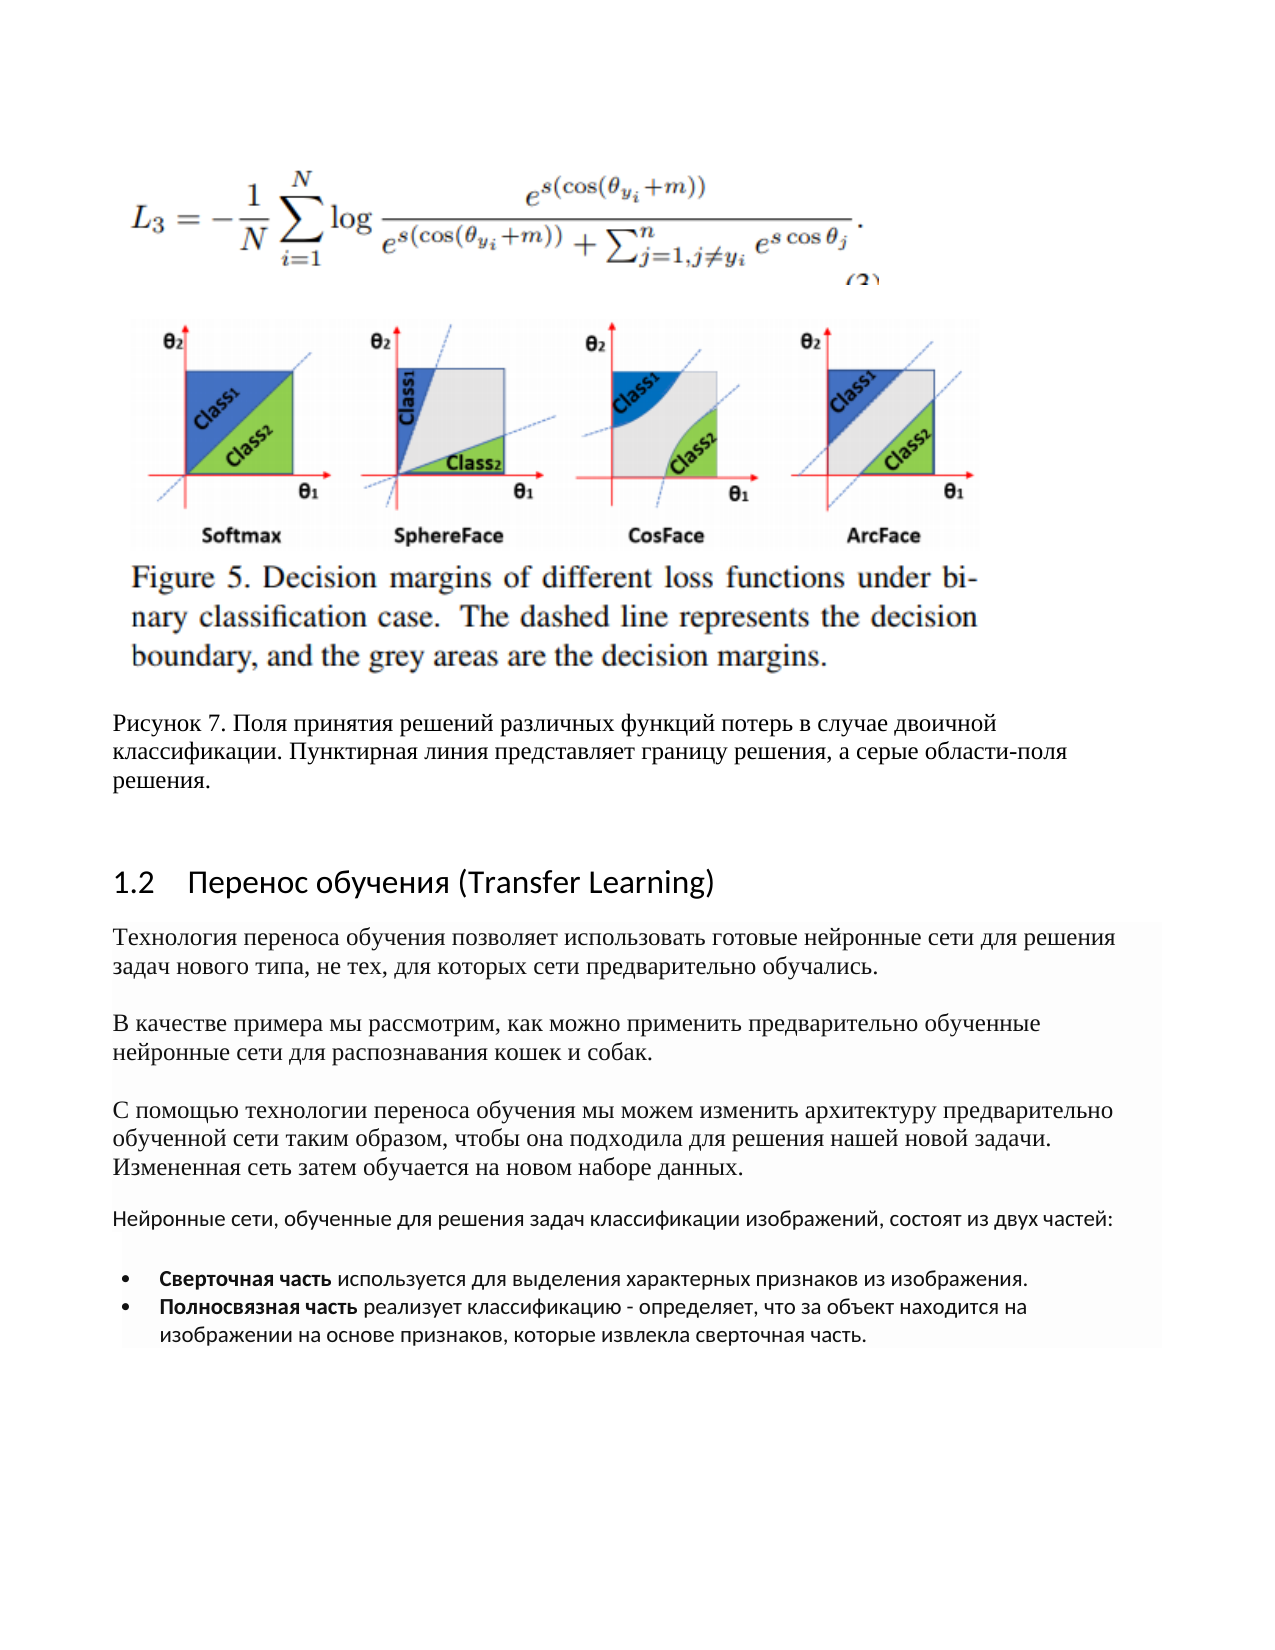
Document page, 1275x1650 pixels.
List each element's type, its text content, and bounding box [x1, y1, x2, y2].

list Полносвязная часть реализует классификацию - определяет, что за объект находится на изображении на основе признаков, которые извлекла сверточная часть. [122, 1292, 1162, 1348]
text Рисунок 7. Поля принятия решений различных функций потерь в случае двоичной классификации. Пунктирная линия представляет границу решения, а серые области-поля решения. [112, 708, 1162, 794]
text 1.2 Перенос обучения (Transfer Learning) [112, 862, 1162, 902]
text Нейронные сети, обученные для решения задач классификации изображений, состоят из двух частей: [112, 1204, 1162, 1232]
picture [112, 315, 1012, 677]
picture [112, 150, 879, 285]
list Сверточная часть используется для выделения характерных признаков из изображения. [122, 1264, 1162, 1292]
text Технология переноса обучения позволяет использовать готовые нейронные сети для решения задач нового типа, не тех, для которых сети предварительно обучались. В качестве примера мы рассмотрим, как можно применить предварительно обученные нейронные сети для распознавания кошек и собак. С помощью технологии переноса обучения мы можем изменить архитектуру предварительно обученной сети таким образом, чтобы она подходила для решения нашей новой задачи. Измененная сеть затем обучается на новом наборе данных. [112, 922, 1162, 1181]
